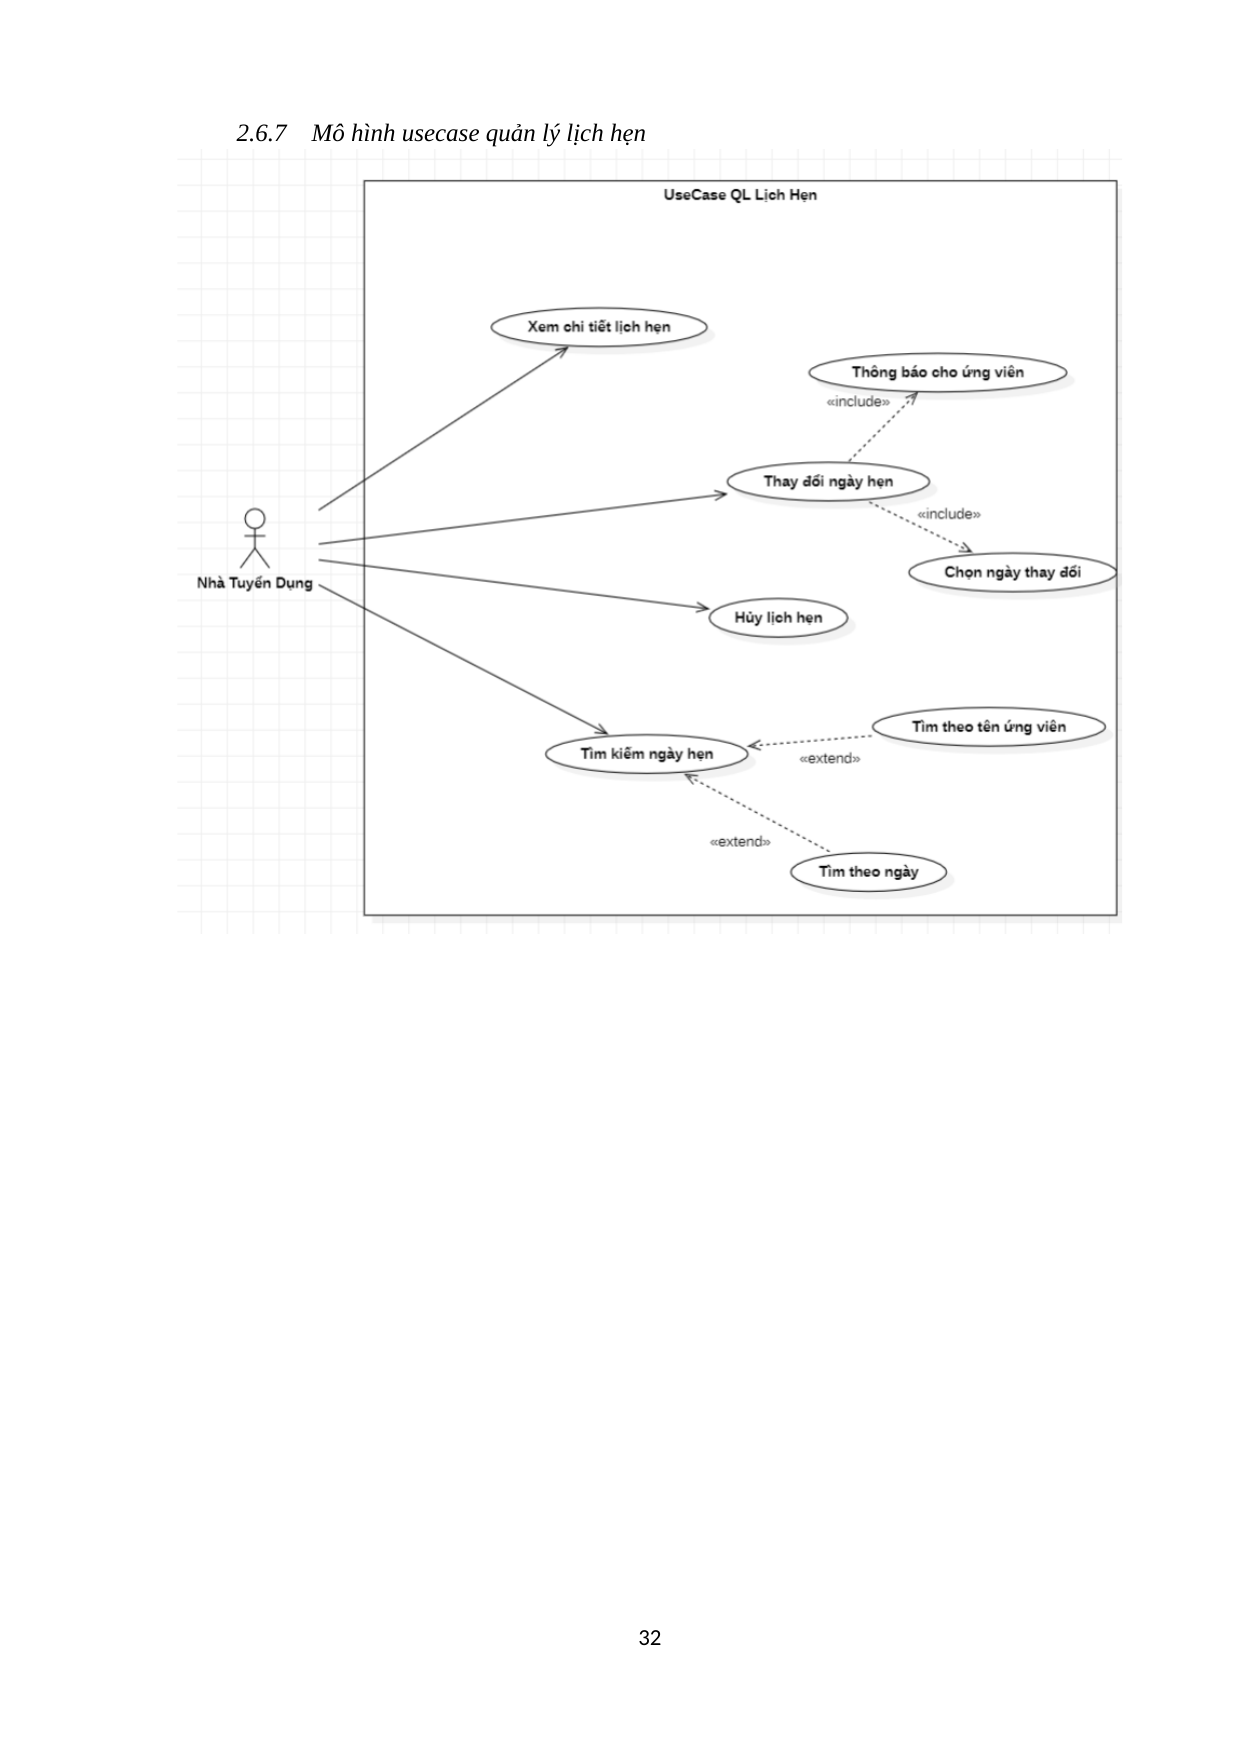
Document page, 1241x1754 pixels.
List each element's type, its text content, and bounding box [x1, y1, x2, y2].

picture [177, 149, 1123, 934]
subtitle Mô hình usecase quản lý lịch hẹn [236, 118, 1122, 147]
